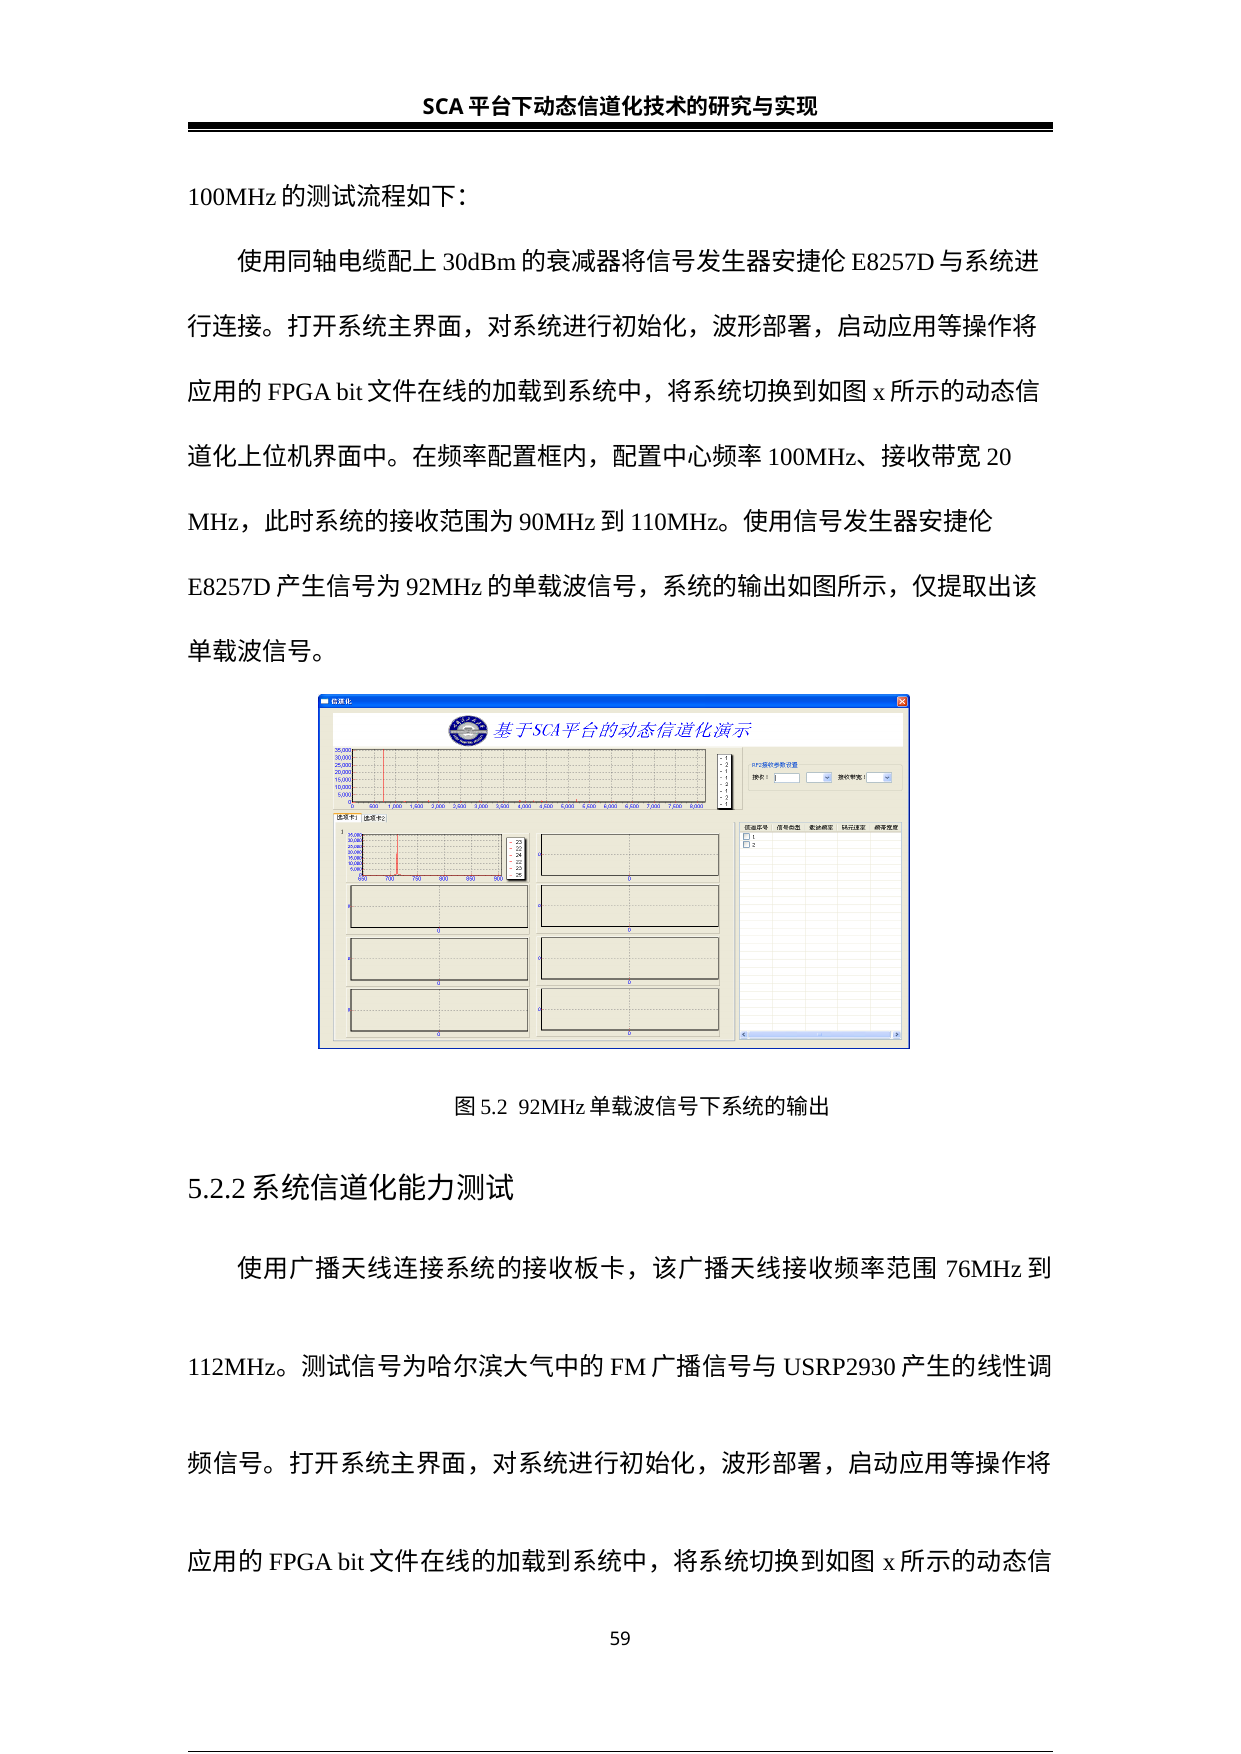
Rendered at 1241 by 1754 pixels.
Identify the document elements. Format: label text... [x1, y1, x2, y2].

subtitle 5.2.2系统信道化能力测试 [187, 1153, 1053, 1218]
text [187, 1234, 1053, 1592]
picture [318, 694, 910, 1049]
text 使用同轴电缆配上30dBm的衰减器将信号发生器安捷伦E8257D与系统进行连接。打开系统主界面，对系统进行初始化，波形部署，启动应用等操作将应用的FPGA bit文件在线的加载到系统中，将系统切换到如图x所示的动态信道化上位机界面中。在频率配置框内，配置中心频率100MHz、接收带宽20 MHz，此时系统的接收范围为90MHz到110MHz。使用信号发生器安捷伦E8257D产生信号为92MHz的单载波信号，系统的输出如图所示，仅提取出该单载波信号。 [187, 227, 1053, 682]
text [187, 162, 1053, 227]
